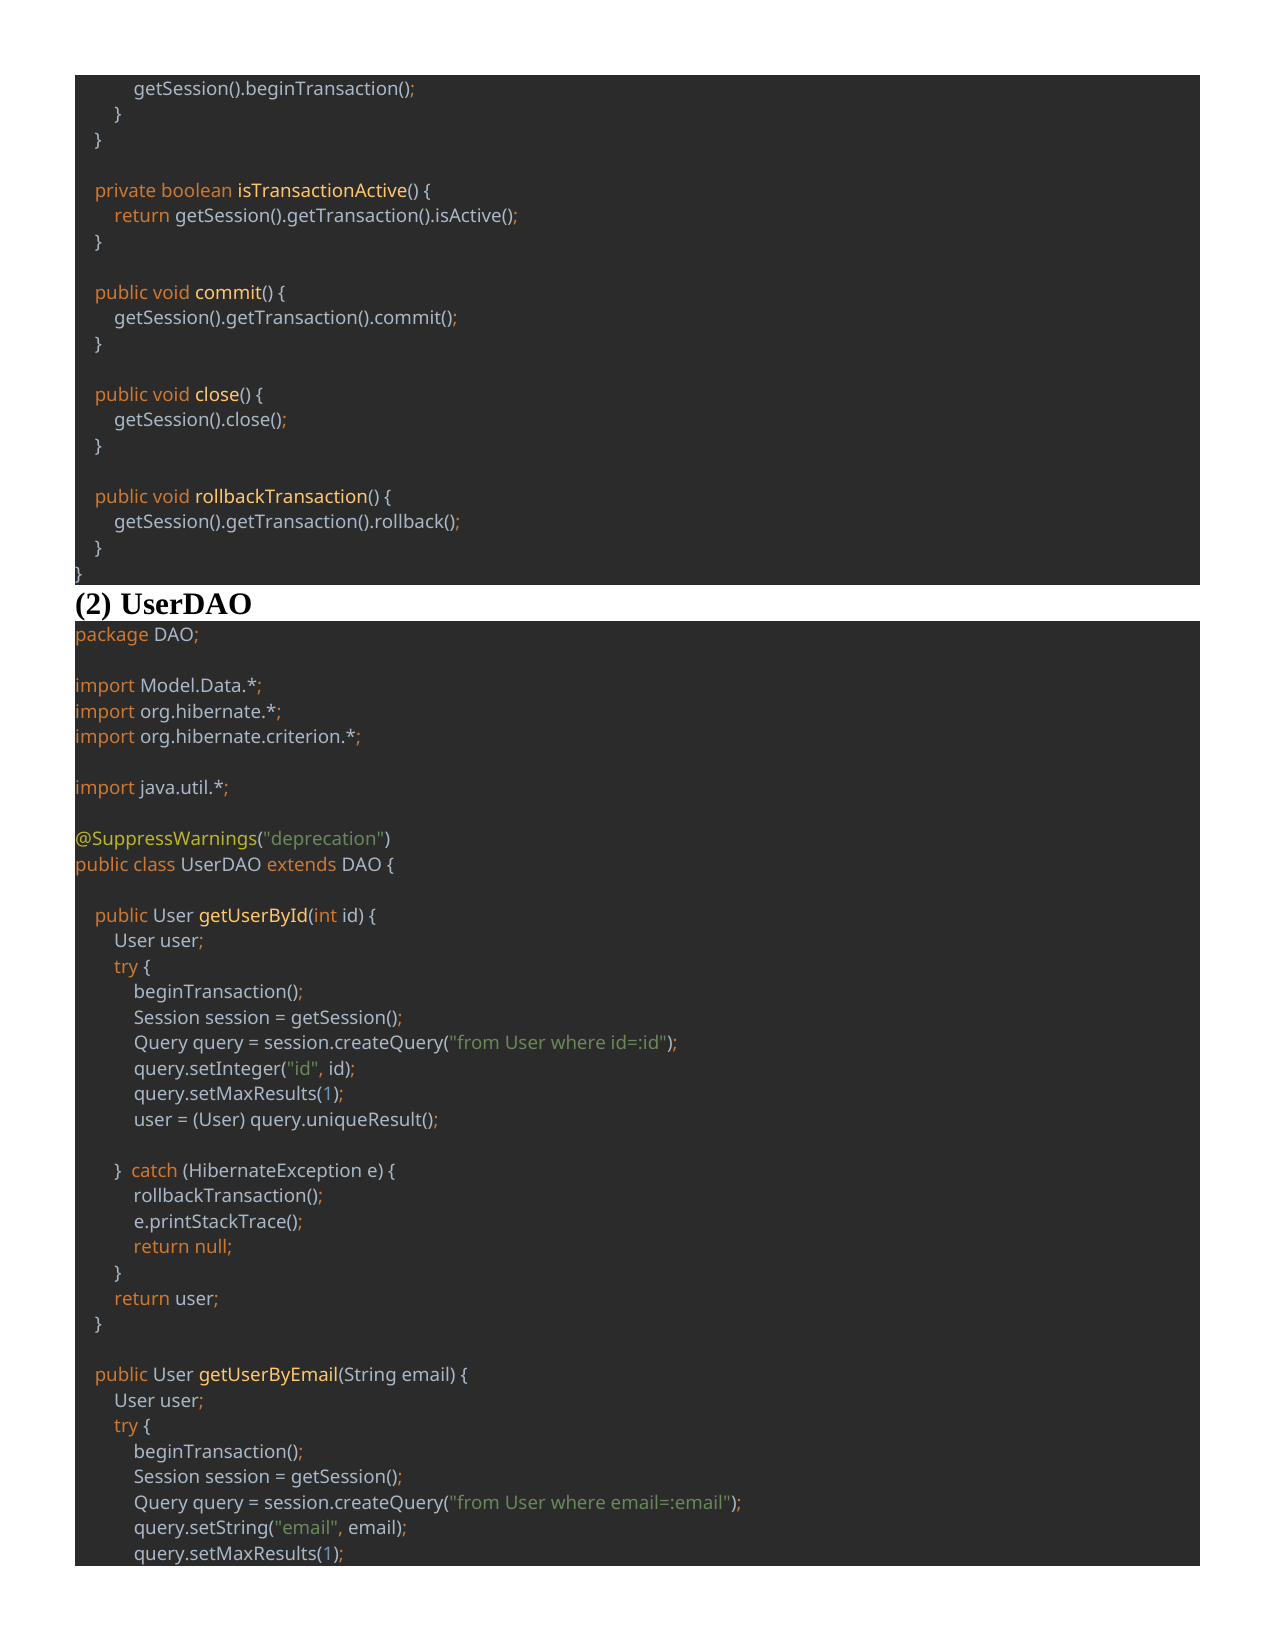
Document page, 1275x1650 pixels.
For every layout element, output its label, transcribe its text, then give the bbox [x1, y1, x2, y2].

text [75, 621, 1200, 1566]
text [75, 75, 1200, 585]
list UserDAO [75, 585, 1200, 621]
